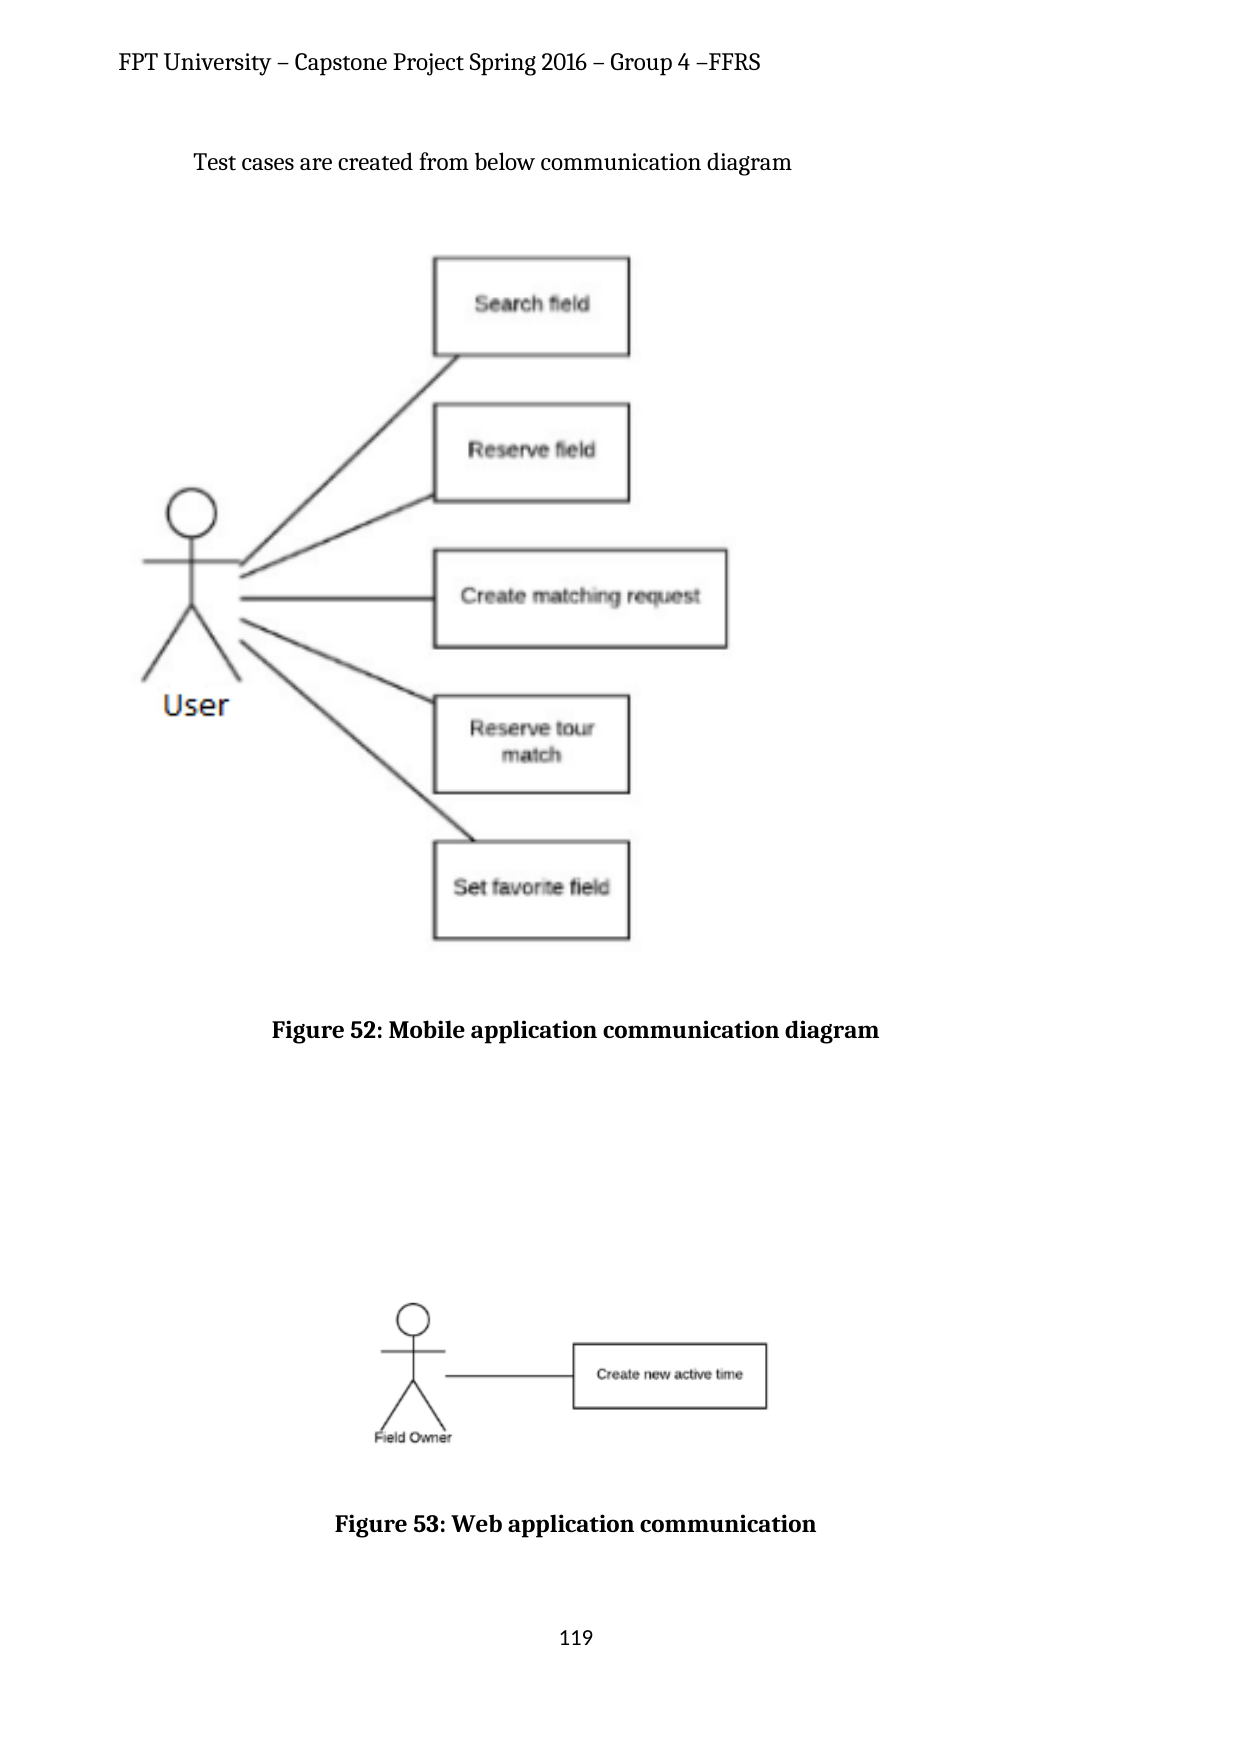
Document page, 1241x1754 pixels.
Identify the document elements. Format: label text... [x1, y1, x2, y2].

picture [333, 1261, 818, 1485]
text Test cases are created from below communication diagram [118, 148, 1033, 176]
text Figure 52: Mobile application communication diagram [118, 1016, 1033, 1045]
text Figure 53: Web application communication [118, 1510, 1033, 1539]
picture [118, 201, 778, 992]
